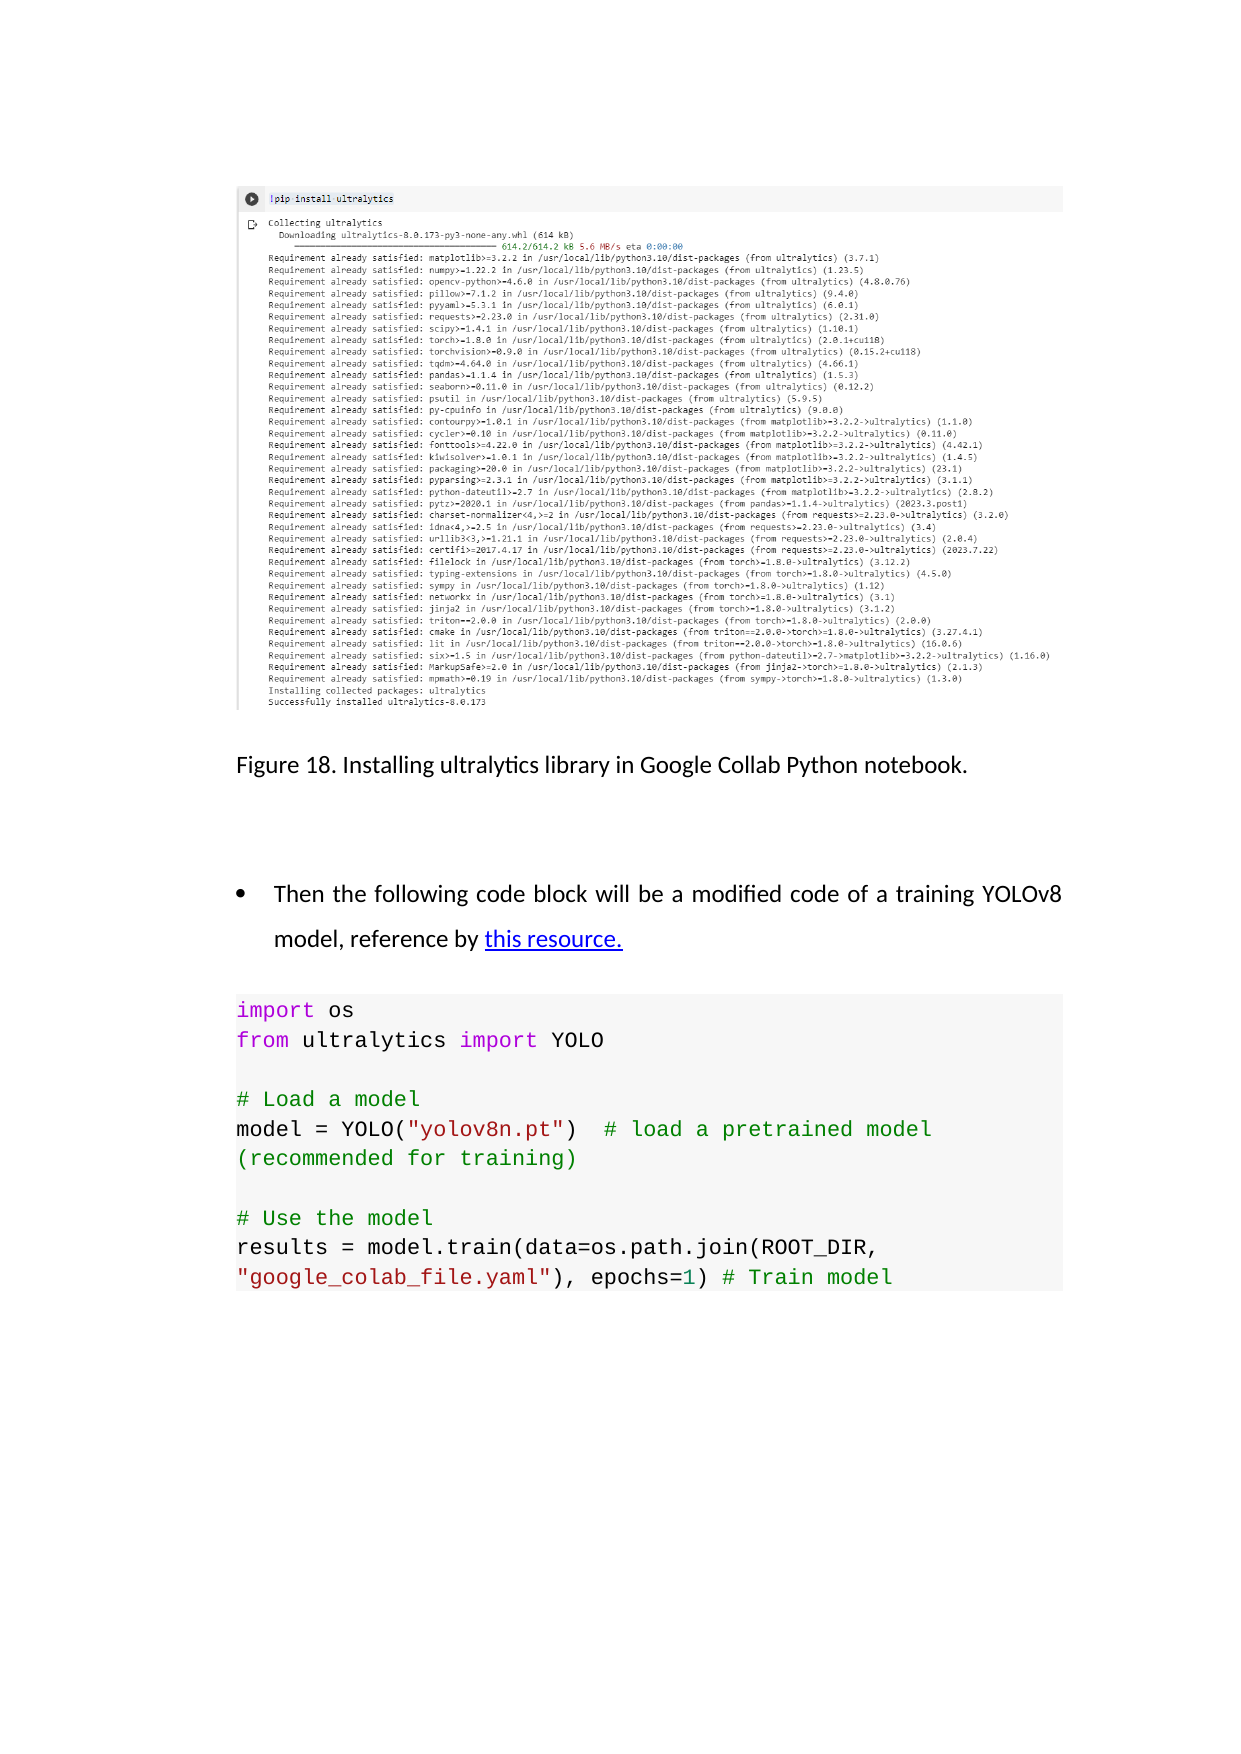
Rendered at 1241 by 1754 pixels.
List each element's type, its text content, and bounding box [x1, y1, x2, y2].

text import os [236, 994, 1063, 1024]
text results = model.train(data=os.path.join(ROOT_DIR, "google_colab_file.yaml"), epochs=1) # Train model [236, 1232, 1063, 1291]
text Figure 18. Installing ultralytics library in Google Collab Python notebook. [236, 749, 1063, 779]
text from ultralytics import YOLO [236, 1024, 1063, 1053]
text model = YOLO("yolov8n.pt") # load a pretrained model (recommended for training) [236, 1113, 1063, 1172]
list Then the following code block will be a modified code of a training YOLOv8 model, reference by this resource. [236, 878, 1063, 954]
text # Load a model [236, 1083, 1063, 1113]
text # Use the model [236, 1202, 1063, 1232]
picture [236, 186, 1063, 710]
